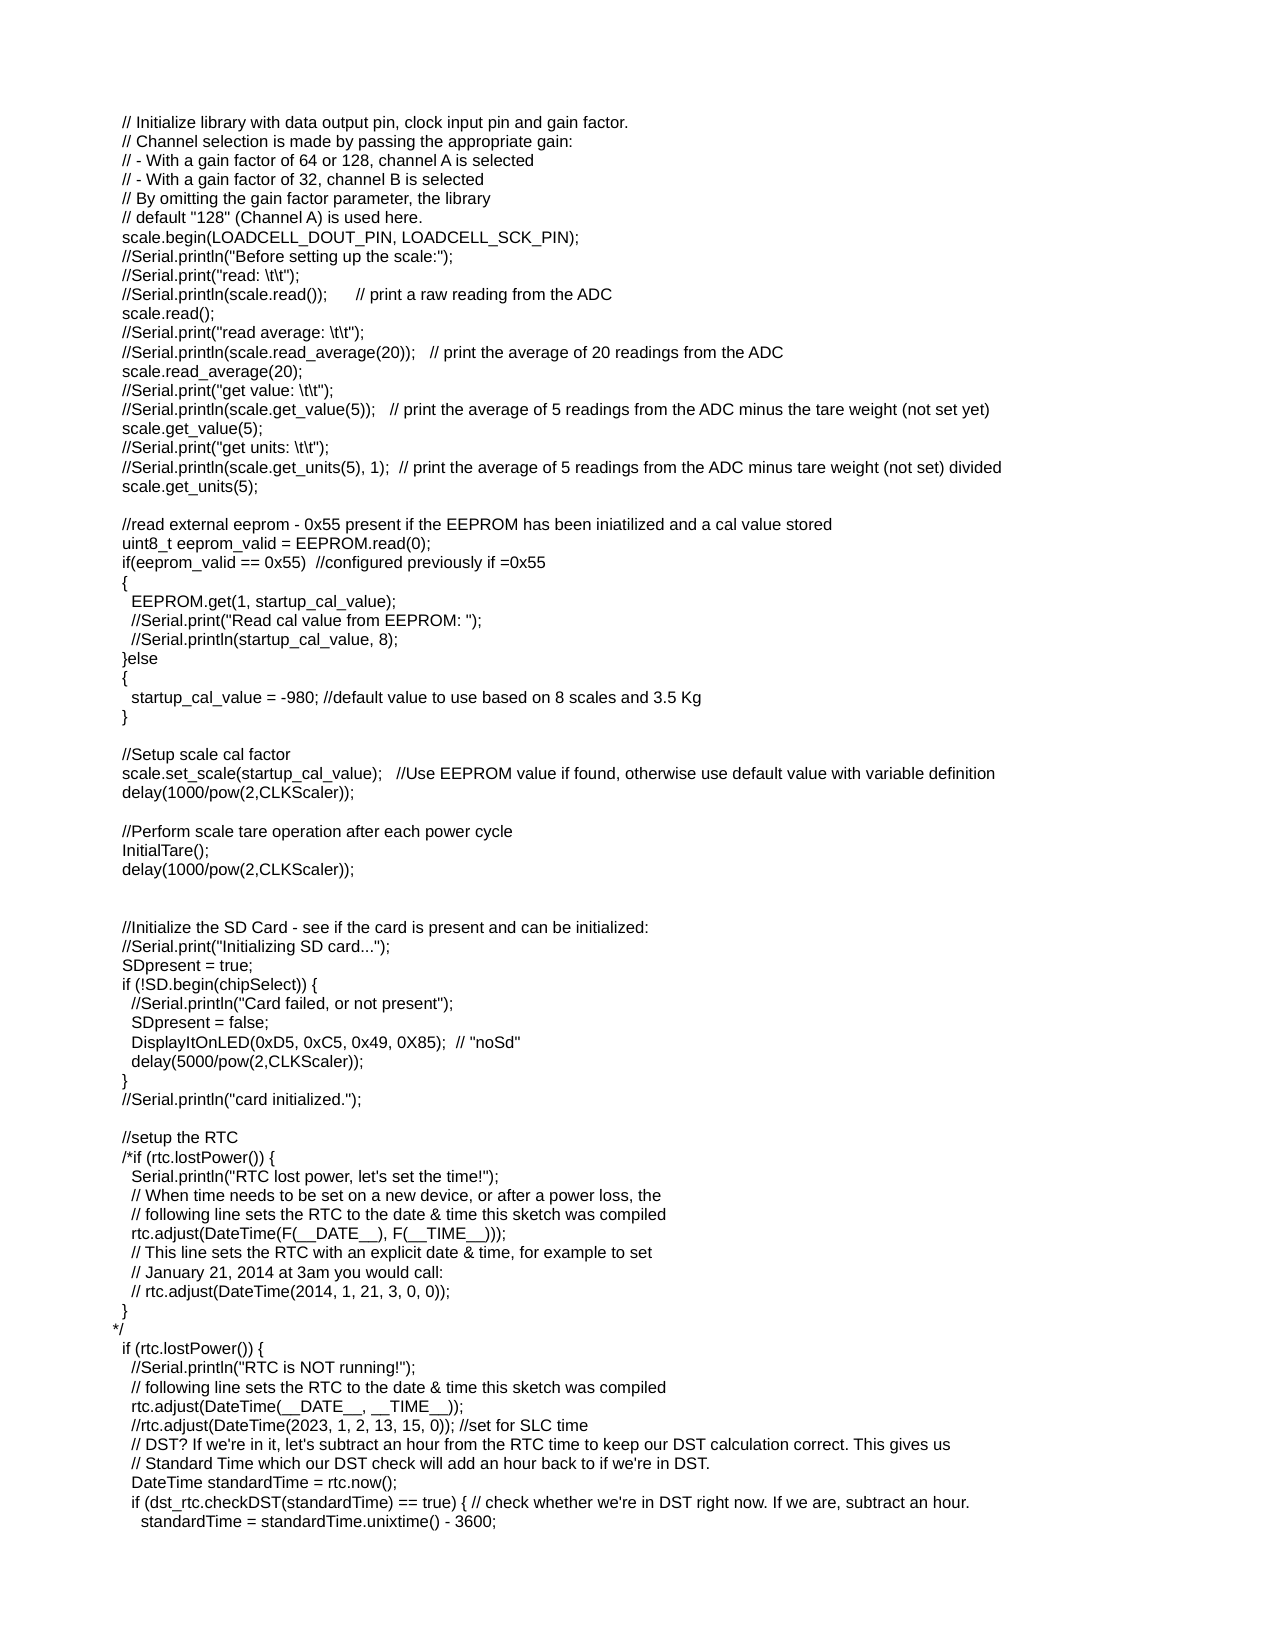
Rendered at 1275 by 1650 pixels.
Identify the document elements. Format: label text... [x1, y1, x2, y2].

text //Serial.println("Before setting up the scale:"); [112, 247, 1162, 266]
text //Perform scale tare operation after each power cycle [112, 822, 1162, 841]
text // default "128" (Channel A) is used here. [112, 208, 1162, 227]
text //Serial.println(scale.get_units(5), 1); // print the average of 5 readings from the ADC minus tare weight (not set) divided [112, 457, 1162, 477]
text rtc.adjust(DateTime(__DATE__, __TIME__)); [112, 1397, 1162, 1416]
text /*if (rtc.lostPower()) { [112, 1147, 1162, 1167]
text //Serial.println(startup_cal_value, 8); [112, 630, 1162, 649]
text //setup the RTC [112, 1128, 1162, 1147]
text delay(1000/pow(2,CLKScaler)); [112, 860, 1162, 879]
text // Standard Time which our DST check will add an hour back to if we're in DST. [112, 1454, 1162, 1473]
text delay(5000/pow(2,CLKScaler)); [112, 1052, 1162, 1071]
text scale.read(); [112, 304, 1162, 323]
text DisplayItOnLED(0xD5, 0xC5, 0x49, 0X85); // "noSd" [112, 1032, 1162, 1052]
text // following line sets the RTC to the date & time this sketch was compiled [112, 1377, 1162, 1397]
text //Setup scale cal factor [112, 745, 1162, 764]
text // January 21, 2014 at 3am you would call: [112, 1262, 1162, 1282]
text // When time needs to be set on a new device, or after a power loss, the [112, 1186, 1162, 1205]
text //Serial.print("read: \t\t"); [112, 266, 1162, 285]
text // - With a gain factor of 32, channel B is selected [112, 170, 1162, 189]
text { [112, 572, 1162, 592]
text //Serial.print("Read cal value from EEPROM: "); [112, 611, 1162, 630]
text if (dst_rtc.checkDST(standardTime) == true) { // check whether we're in DST right now. If we are, subtract an hour. [112, 1492, 1162, 1512]
text scale.begin(LOADCELL_DOUT_PIN, LOADCELL_SCK_PIN); [112, 227, 1162, 247]
text //Serial.println(scale.read_average(20)); // print the average of 20 readings from the ADC [112, 342, 1162, 362]
text // DST? If we're in it, let's subtract an hour from the RTC time to keep our DST calculation correct. This gives us [112, 1435, 1162, 1454]
text //Serial.println("card initialized."); [112, 1090, 1162, 1109]
text // By omitting the gain factor parameter, the library [112, 189, 1162, 208]
text scale.get_value(5); [112, 419, 1162, 438]
text //rtc.adjust(DateTime(2023, 1, 2, 13, 15, 0)); //set for SLC time [112, 1416, 1162, 1435]
text uint8_t eeprom_valid = EEPROM.read(0); [112, 534, 1162, 553]
text scale.set_scale(startup_cal_value); //Use EEPROM value if found, otherwise use default value with variable definition [112, 764, 1162, 783]
text //Serial.println("Card failed, or not present"); [112, 994, 1162, 1013]
text //Initialize the SD Card - see if the card is present and can be initialized: [112, 917, 1162, 937]
text // Initialize library with data output pin, clock input pin and gain factor. [112, 112, 1162, 132]
text } [112, 1071, 1162, 1090]
text if (rtc.lostPower()) { [112, 1339, 1162, 1358]
text //Serial.println(scale.read()); // print a raw reading from the ADC [112, 285, 1162, 304]
text rtc.adjust(DateTime(F(__DATE__), F(__TIME__))); [112, 1224, 1162, 1243]
text //read external eeprom - 0x55 present if the EEPROM has been iniatilized and a cal value stored [112, 515, 1162, 534]
text scale.get_units(5); [112, 477, 1162, 496]
text { [112, 668, 1162, 687]
text //Serial.print("get value: \t\t"); [112, 381, 1162, 400]
text } [112, 1301, 1162, 1320]
text //Serial.print("get units: \t\t"); [112, 438, 1162, 457]
text //Serial.print("read average: \t\t"); [112, 323, 1162, 342]
text // rtc.adjust(DateTime(2014, 1, 21, 3, 0, 0)); [112, 1282, 1162, 1301]
text SDpresent = true; [112, 956, 1162, 975]
text if(eeprom_valid == 0x55) //configured previously if =0x55 [112, 553, 1162, 572]
text SDpresent = false; [112, 1013, 1162, 1032]
text EEPROM.get(1, startup_cal_value); [112, 592, 1162, 611]
text if (!SD.begin(chipSelect)) { [112, 975, 1162, 994]
text }else [112, 649, 1162, 668]
text //Serial.print("Initializing SD card..."); [112, 937, 1162, 956]
text scale.read_average(20); [112, 362, 1162, 381]
text //Serial.println("RTC is NOT running!"); [112, 1358, 1162, 1377]
text InitialTare(); [112, 841, 1162, 860]
text } [112, 707, 1162, 726]
text startup_cal_value = -980; //default value to use based on 8 scales and 3.5 Kg [112, 687, 1162, 707]
text DateTime standardTime = rtc.now(); [112, 1473, 1162, 1492]
text */ [112, 1320, 1162, 1339]
text // This line sets the RTC with an explicit date & time, for example to set [112, 1243, 1162, 1262]
text // following line sets the RTC to the date & time this sketch was compiled [112, 1205, 1162, 1224]
text // Channel selection is made by passing the appropriate gain: [112, 132, 1162, 151]
text standardTime = standardTime.unixtime() - 3600; [112, 1512, 1162, 1531]
text // - With a gain factor of 64 or 128, channel A is selected [112, 151, 1162, 170]
text Serial.println("RTC lost power, let's set the time!"); [112, 1167, 1162, 1186]
text delay(1000/pow(2,CLKScaler)); [112, 783, 1162, 802]
text //Serial.println(scale.get_value(5)); // print the average of 5 readings from the ADC minus the tare weight (not set yet) [112, 400, 1162, 419]
